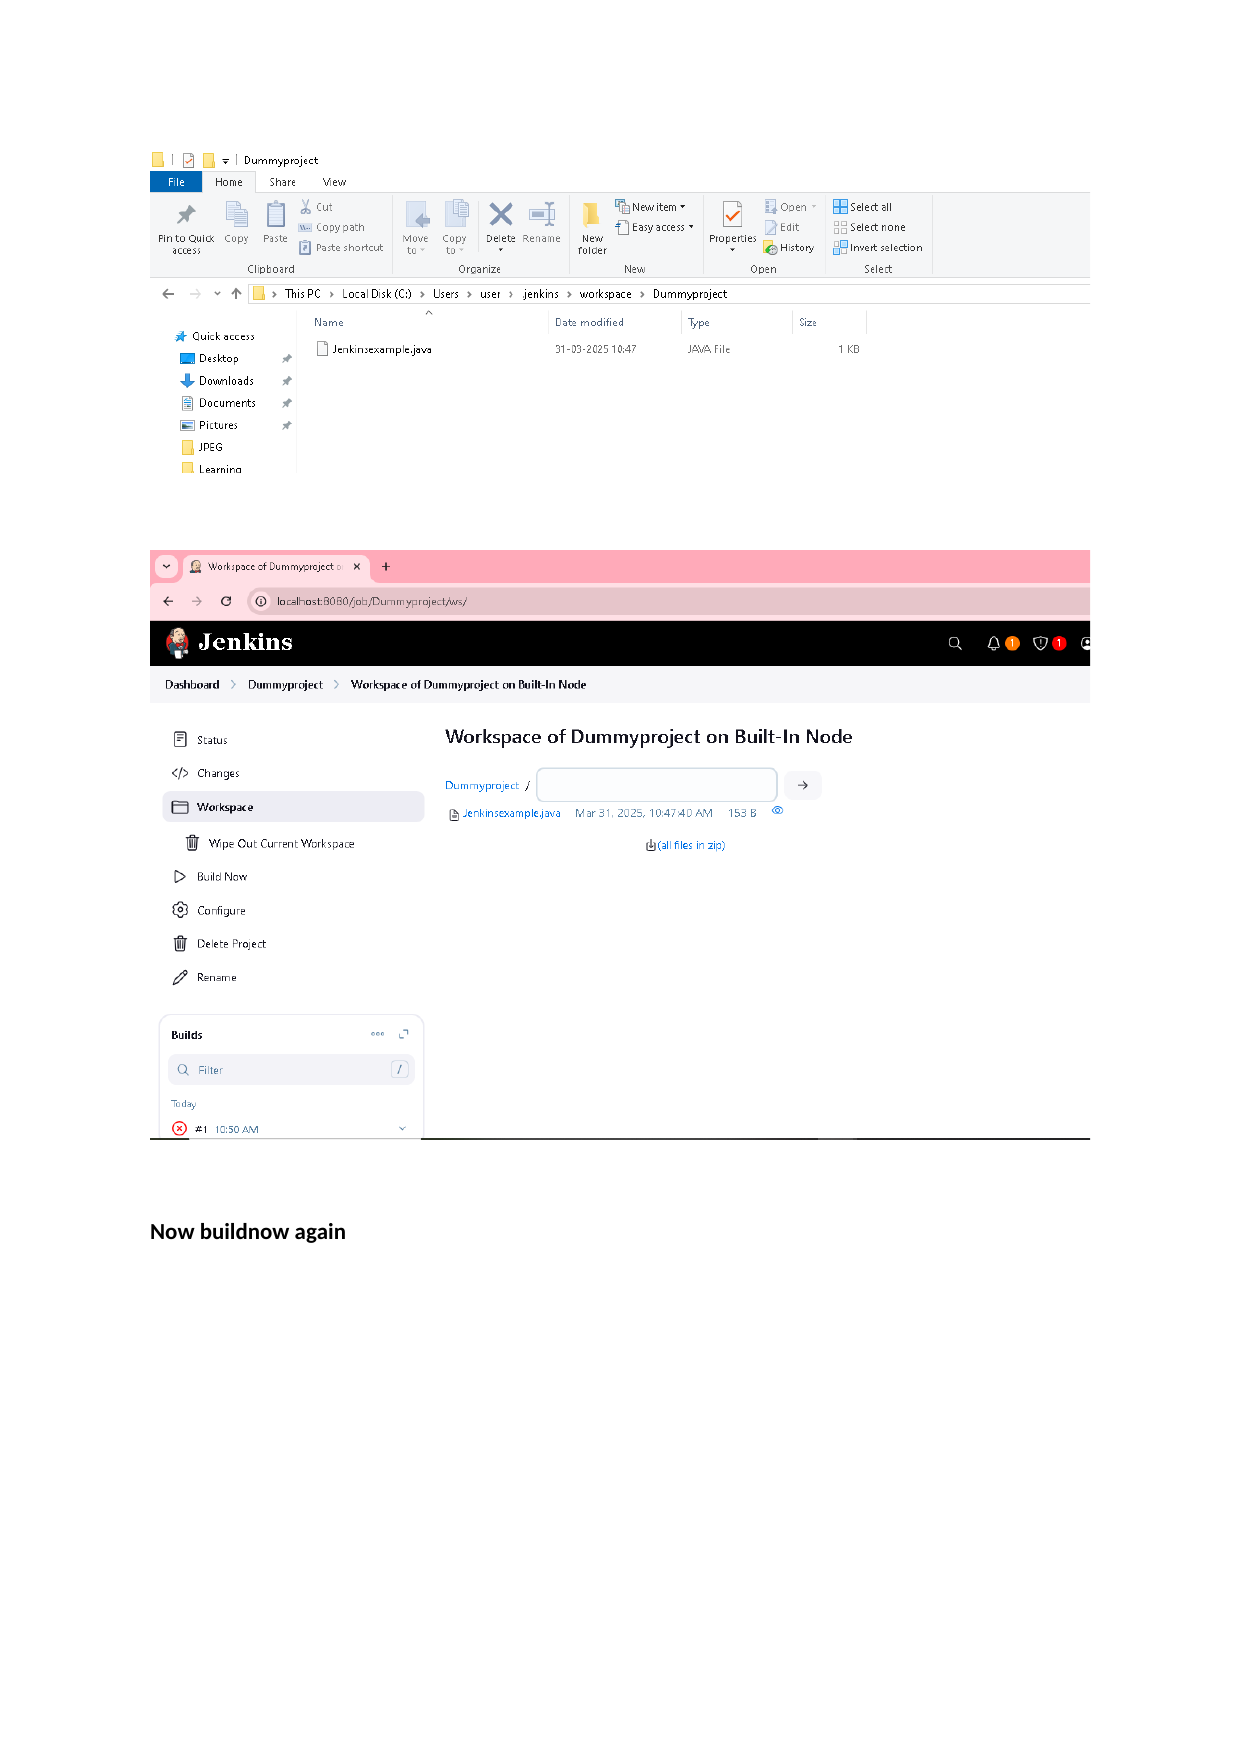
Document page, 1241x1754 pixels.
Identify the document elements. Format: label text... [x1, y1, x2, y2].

picture [150, 550, 1091, 1140]
text Now buildnow again [150, 1217, 1090, 1245]
picture [150, 150, 1091, 473]
